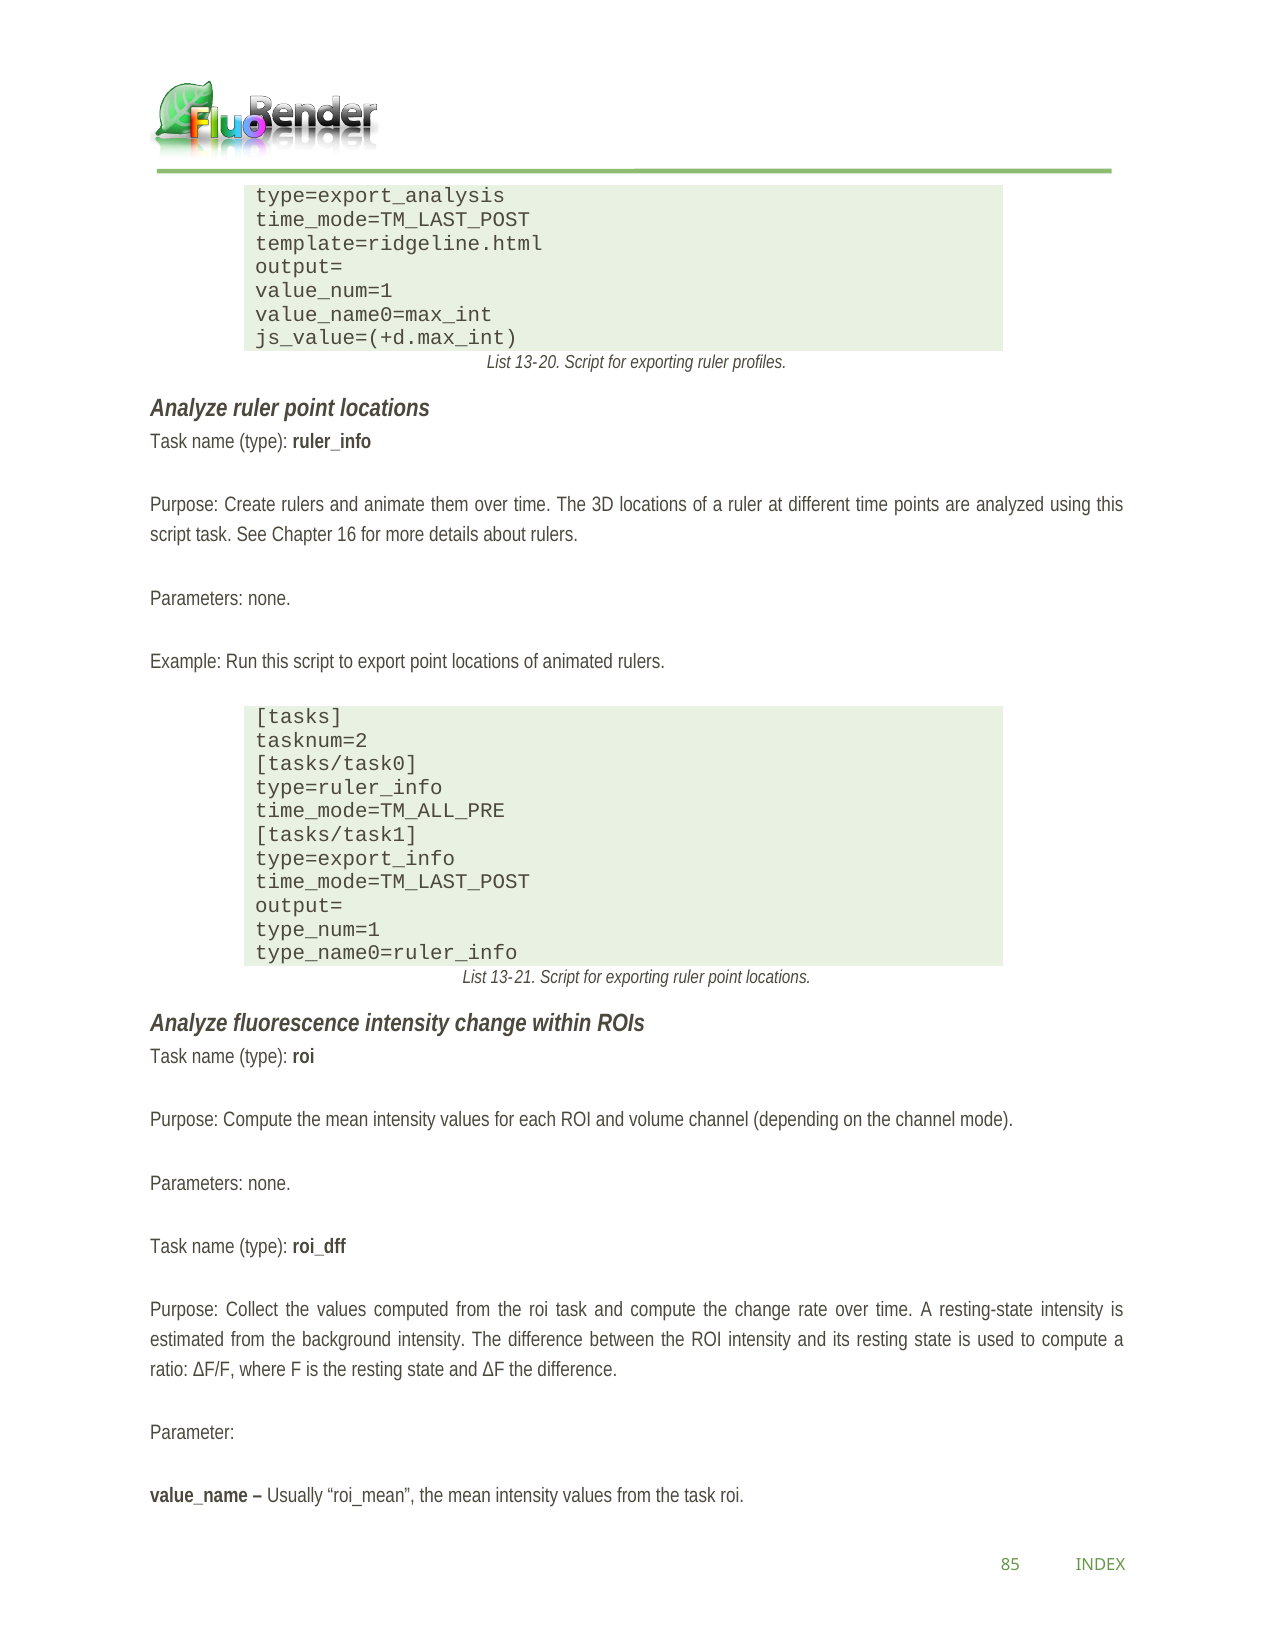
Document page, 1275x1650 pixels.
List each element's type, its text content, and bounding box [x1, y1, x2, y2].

text Purpose: Collect the values computed from the roi task and compute the change rate over time. A resting-state intensity is estimated from the background intensity. The difference between the ROI intensity and its resting state is used to compute a ratio: ΔF/F, where F is the resting state and ΔF the difference. [150, 1297, 1125, 1381]
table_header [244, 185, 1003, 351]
subtitle Analyze ruler point locations [150, 393, 1125, 422]
text Example: Run this script to export point locations of animated rulers. [150, 649, 1125, 673]
text Task name (type): roi [150, 1044, 1125, 1068]
text Task name (type): roi_dff [150, 1234, 1125, 1258]
text Purpose: Compute the mean intensity values for each ROI and volume channel (depending on the channel mode). [150, 1107, 1125, 1131]
text value_name – Usually “roi_mean”, the mean intensity values from the task roi. [150, 1483, 1125, 1507]
text Parameter: [150, 1420, 1125, 1444]
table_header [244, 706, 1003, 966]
text Parameters: none. [150, 1171, 1125, 1194]
text Parameters: none. [150, 585, 1125, 609]
subtitle Analyze fluorescence intensity change within ROIs [150, 1008, 1125, 1037]
picture [150, 75, 379, 162]
text Purpose: Create rulers and animate them over time. The 3D locations of a ruler at different time points are analyzed using this script task. See Chapter 16 for more details about rulers. [150, 492, 1125, 546]
text Task name (type): ruler_info [150, 429, 1125, 453]
